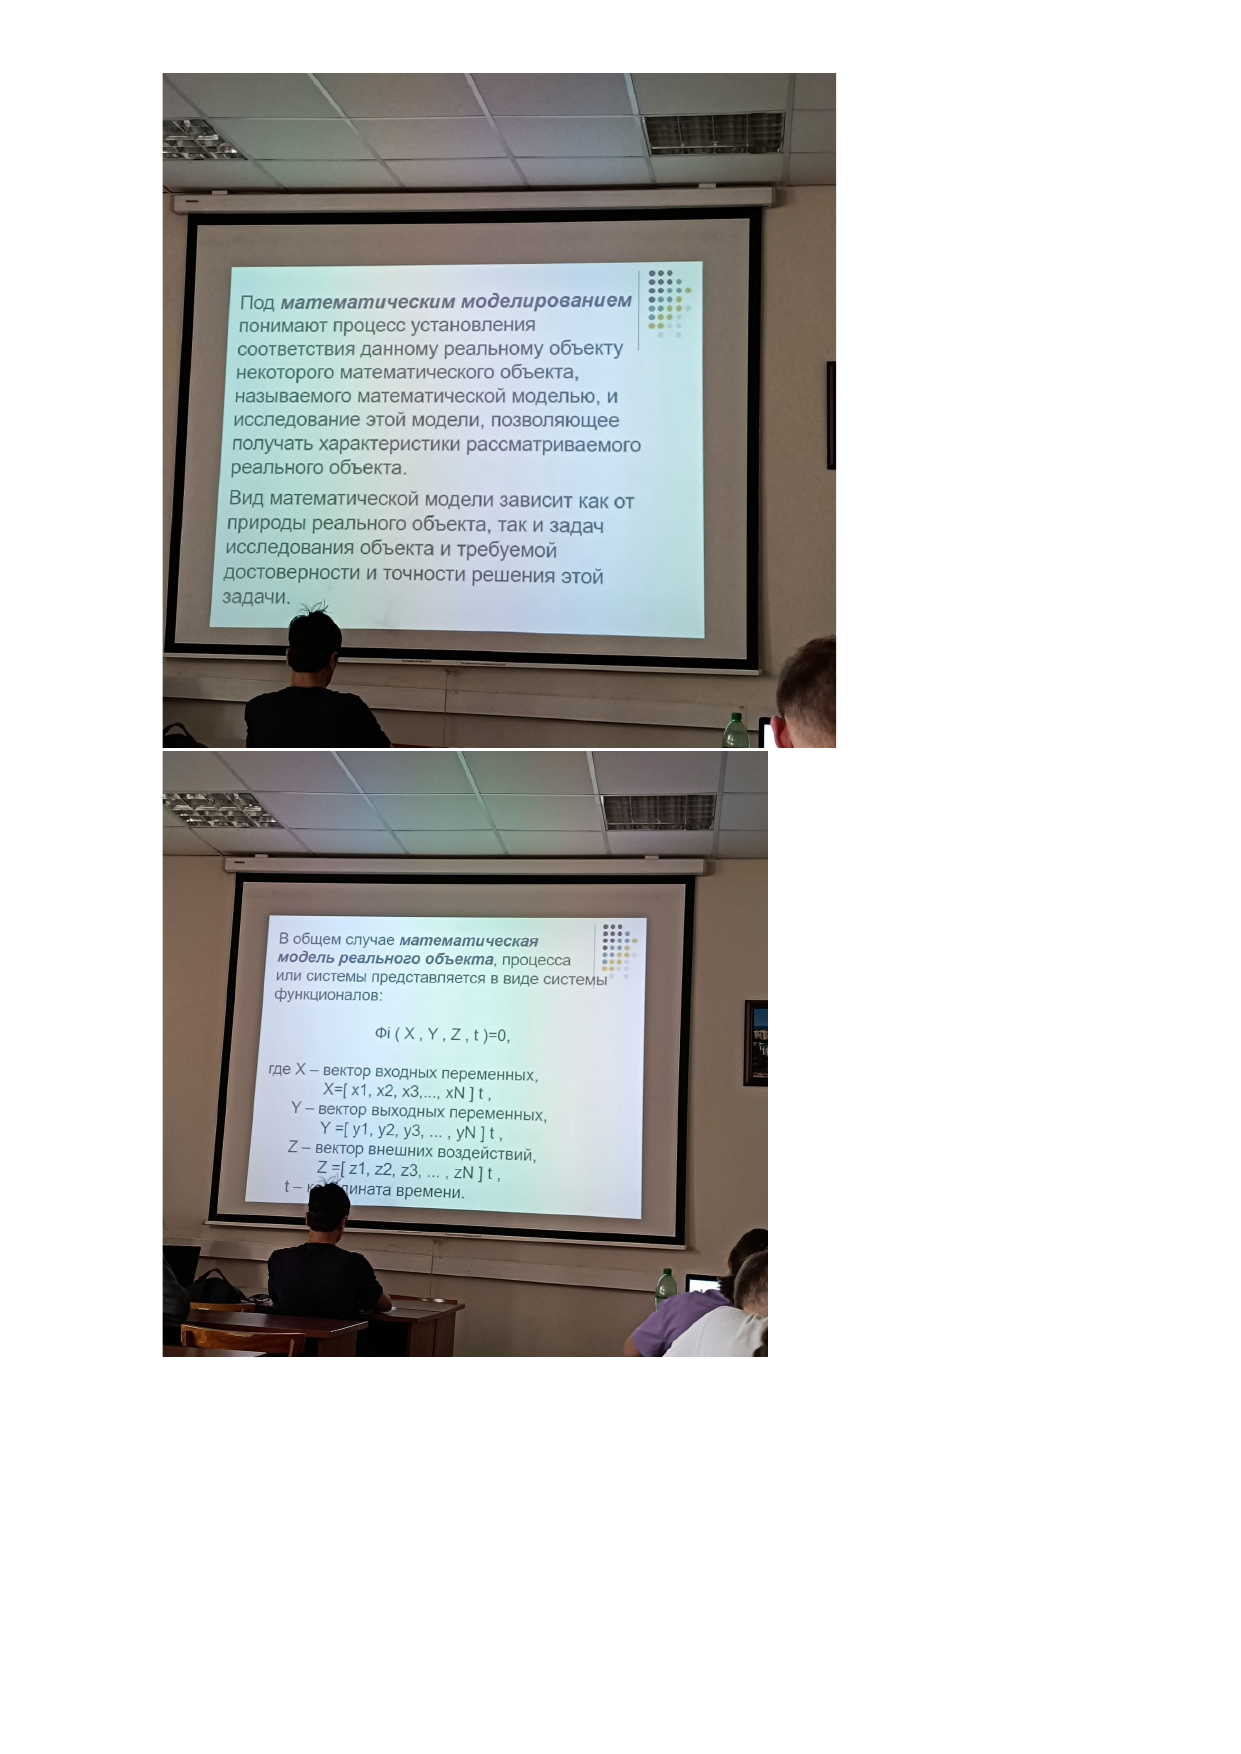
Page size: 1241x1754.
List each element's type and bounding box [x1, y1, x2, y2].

picture [162, 73, 837, 748]
picture [162, 751, 768, 1357]
